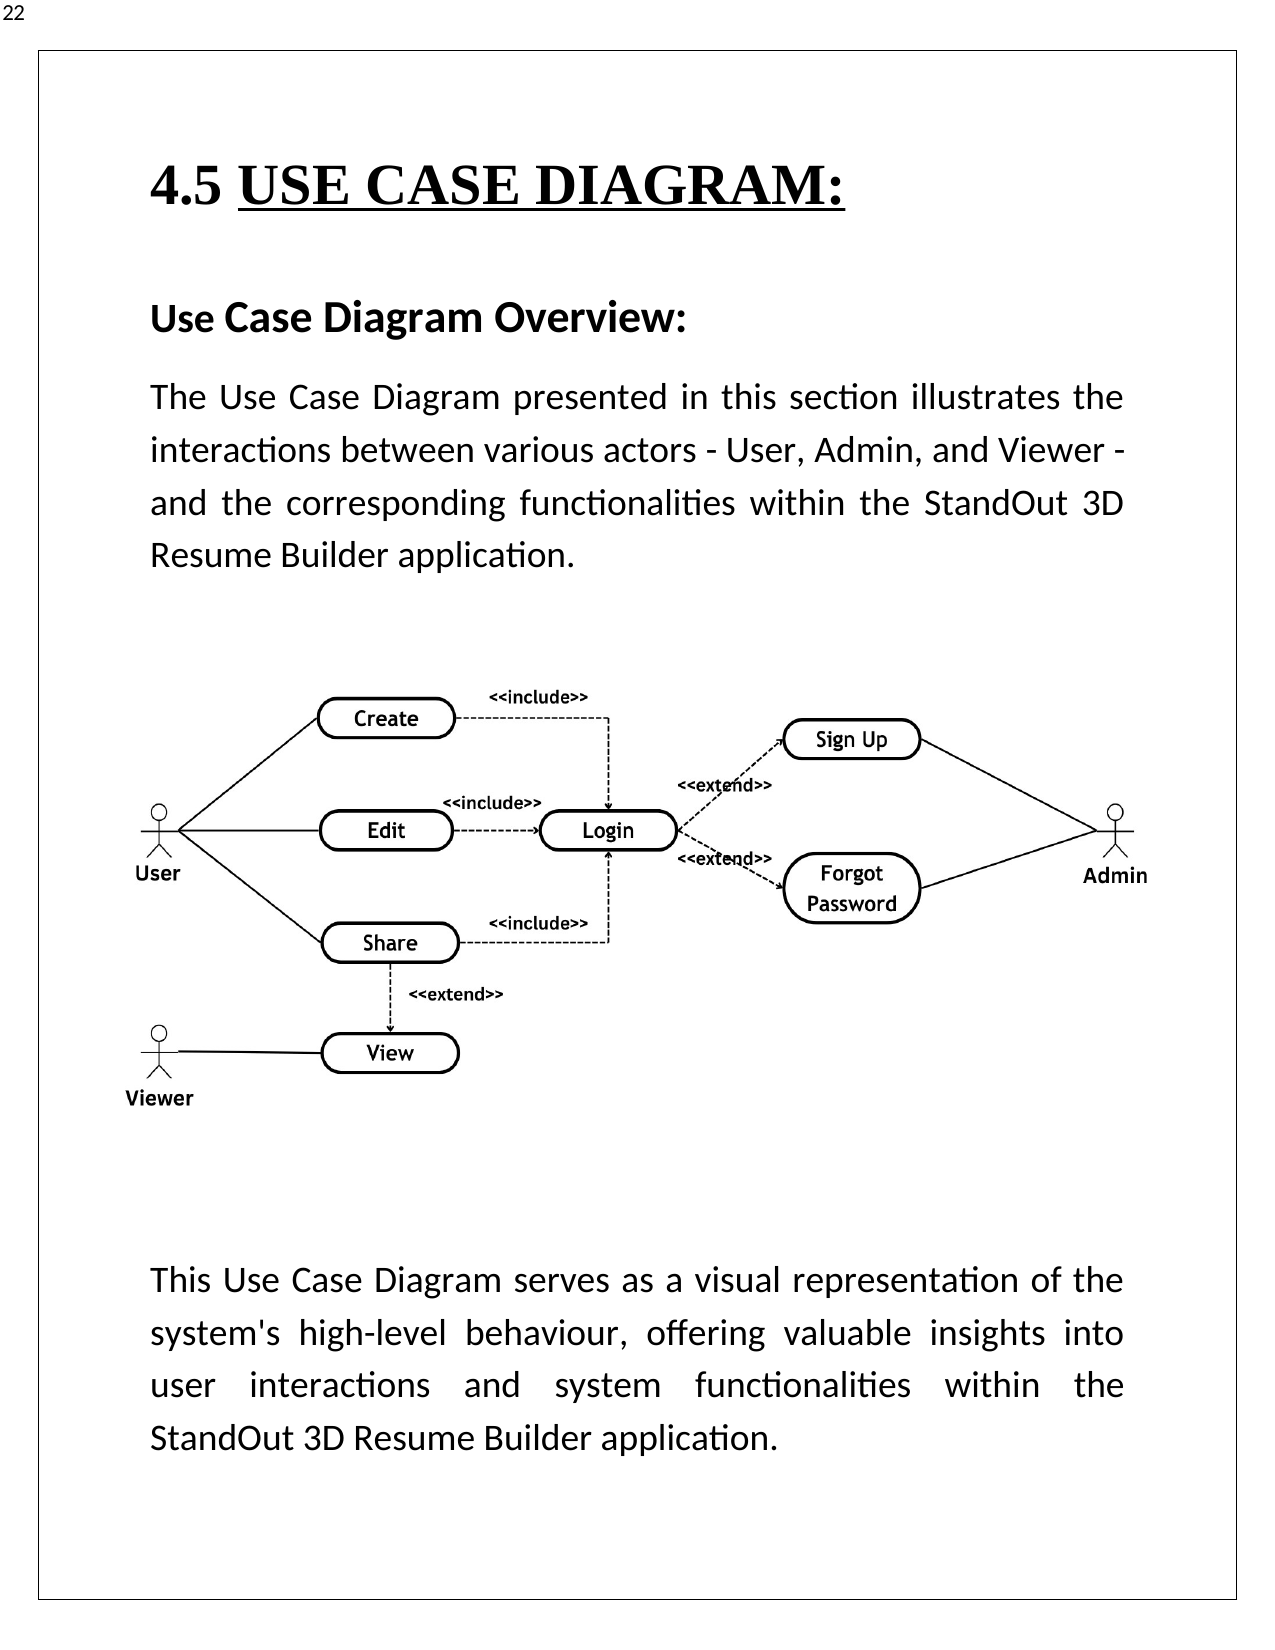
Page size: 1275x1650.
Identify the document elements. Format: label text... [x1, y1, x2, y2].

subtitle USE CASE DIAGRAM: [150, 150, 1236, 217]
text Use Case Diagram Overview: [150, 288, 1236, 344]
text The Use Case Diagram presented in this section illustrates the interactions between various actors - User, Admin, and Viewer - and the corresponding functionalities within the StandOut 3D Resume Builder application. [150, 373, 1126, 577]
picture [125, 689, 1147, 1106]
text This Use Case Diagram serves as a visual representation of the system's high-level behaviour, offering valuable insights into user interactions and system functionalities within the StandOut 3D Resume Builder application. [150, 1256, 1125, 1460]
